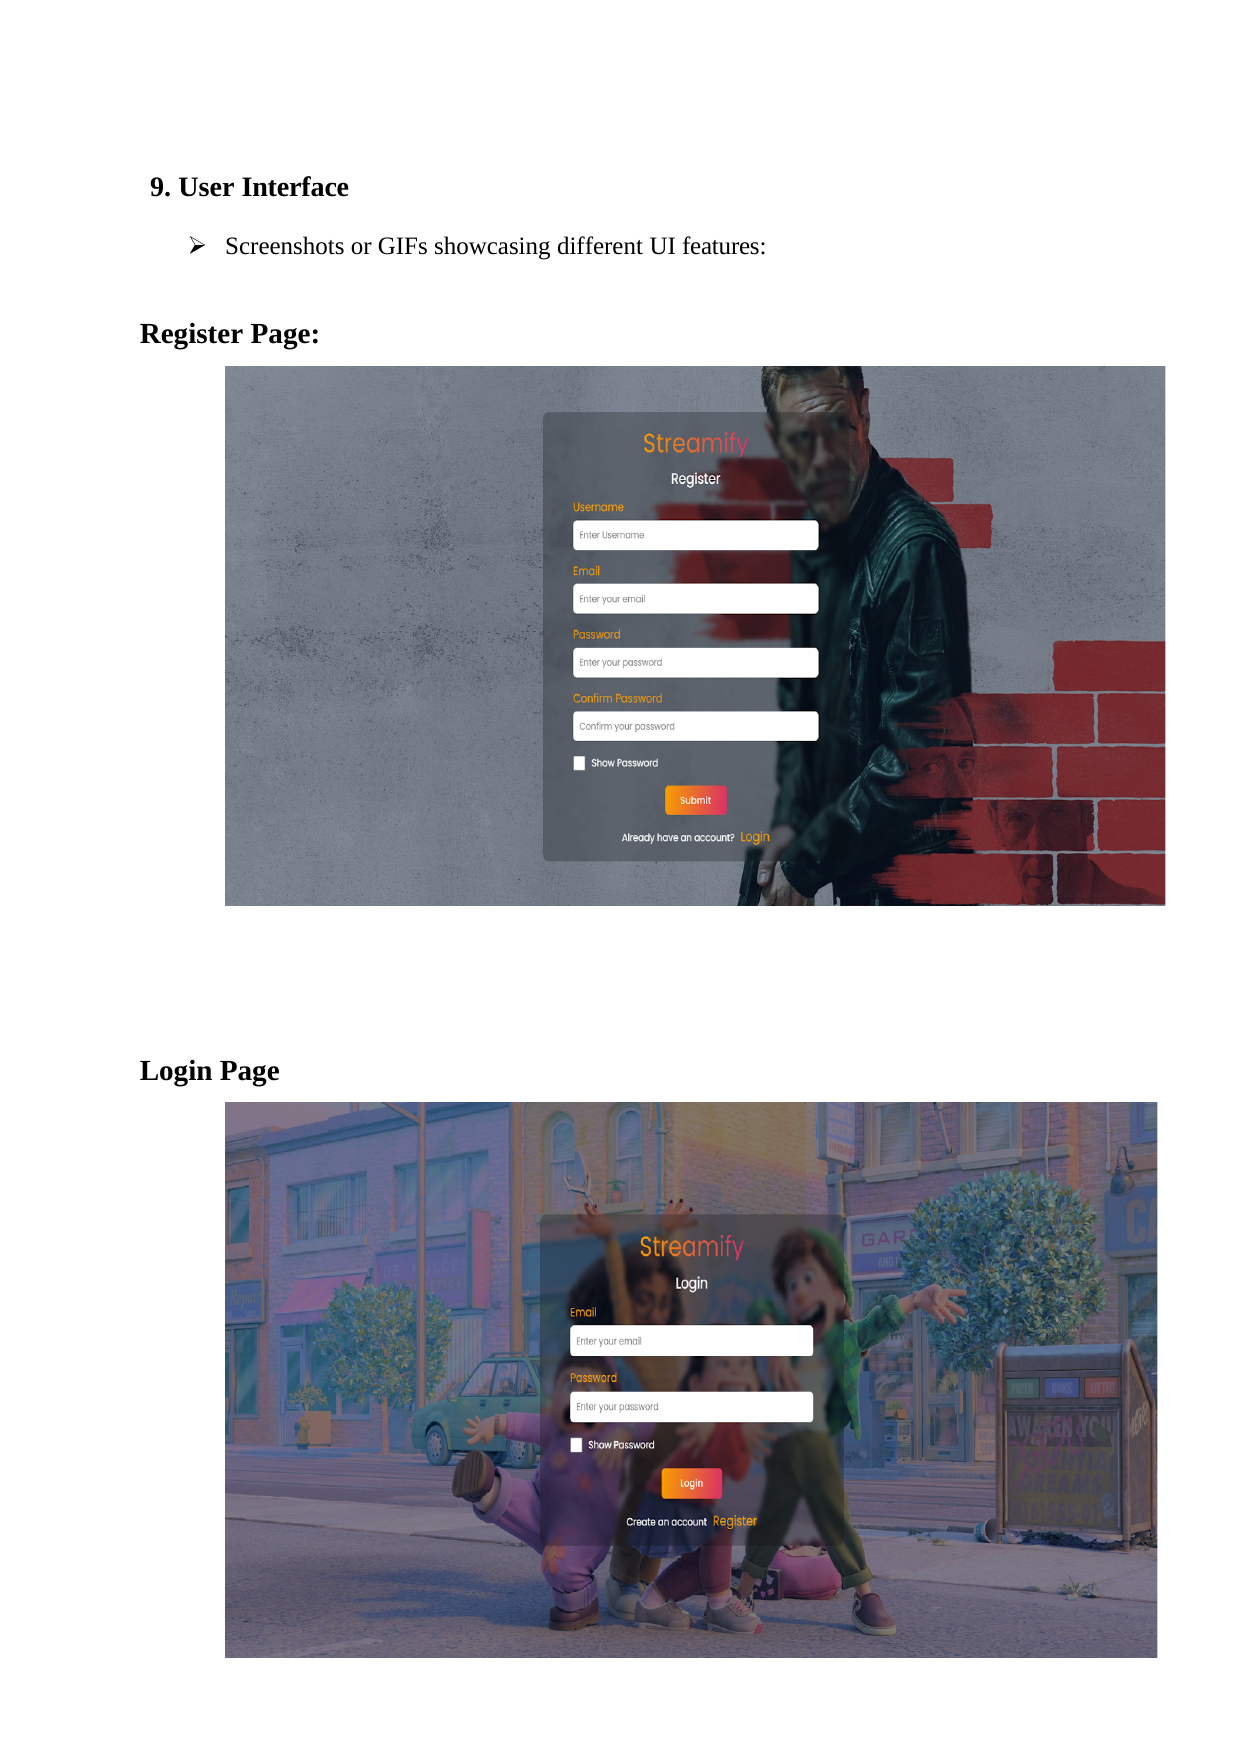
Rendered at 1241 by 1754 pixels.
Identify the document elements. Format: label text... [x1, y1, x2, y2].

text Login Page [139, 1053, 1103, 1086]
picture [225, 366, 1166, 906]
text Register Page: [139, 317, 1103, 350]
subtitle User Interface [150, 170, 1103, 202]
picture [225, 1102, 1158, 1658]
list Screenshots or GIFs showcasing different UI features: [187, 231, 1103, 259]
